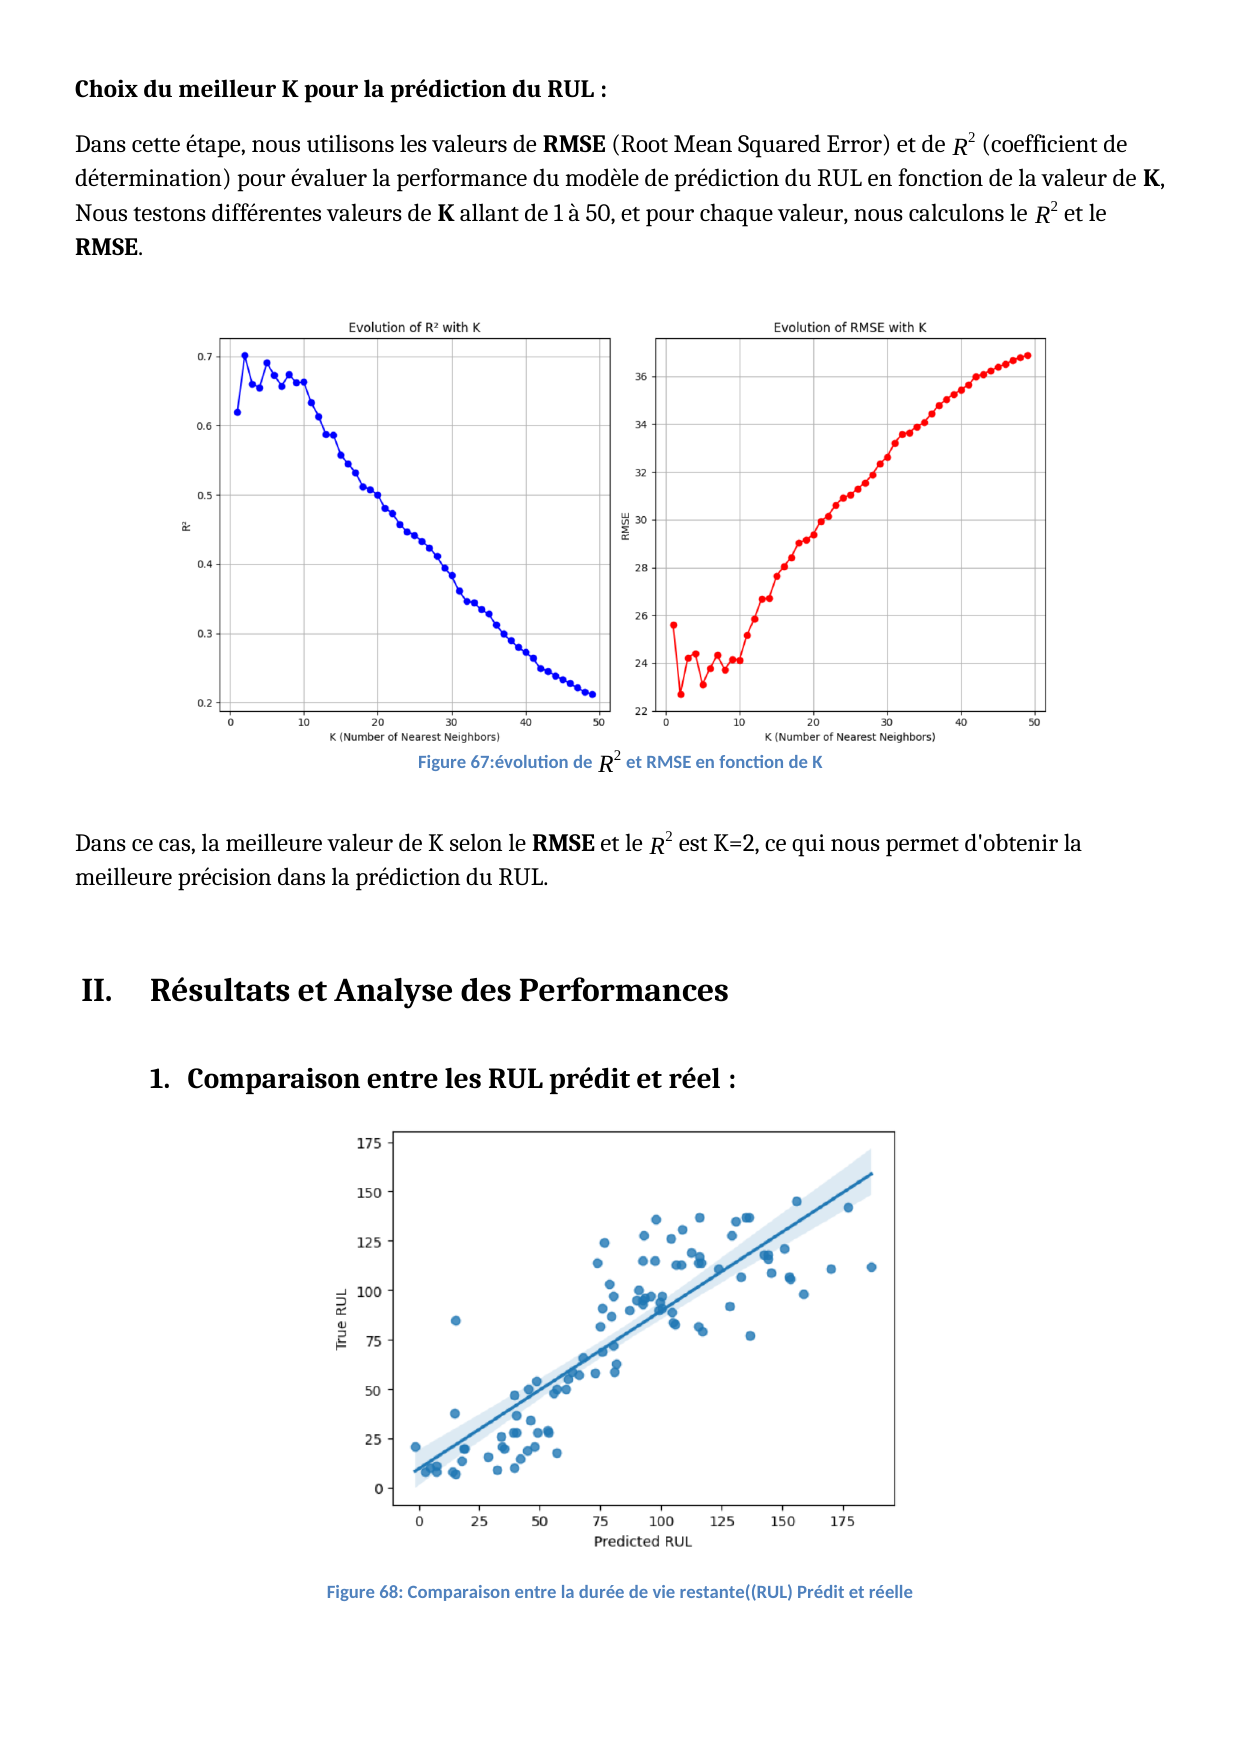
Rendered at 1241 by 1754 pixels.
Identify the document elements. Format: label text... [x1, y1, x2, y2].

picture [170, 316, 1071, 747]
text Dans ce cas, la meilleure valeur de K selon le RMSE et le est K=2, ce qui nous permet d'obtenir la meilleure précision dans la prédiction du RUL. [75, 828, 1165, 892]
list Comparaison entre les RUL prédit et réel : [150, 1062, 1165, 1096]
picture [325, 1121, 916, 1555]
text Choix du meilleur K pour la prédiction du RUL : [75, 75, 1165, 104]
list Résultats et Analyse des Performances [112, 971, 1165, 1009]
text Dans cette étape, nous utilisons les valeurs de RMSE (Root Mean Squared Error) et de (coefficient de détermination) pour évaluer la performance du modèle de prédiction du RUL en fonction de la valeur de K, Nous testons différentes valeurs de K allant de 1 à 50, et pour chaque valeur, nous calculons le et le RMSE. [75, 129, 1165, 261]
